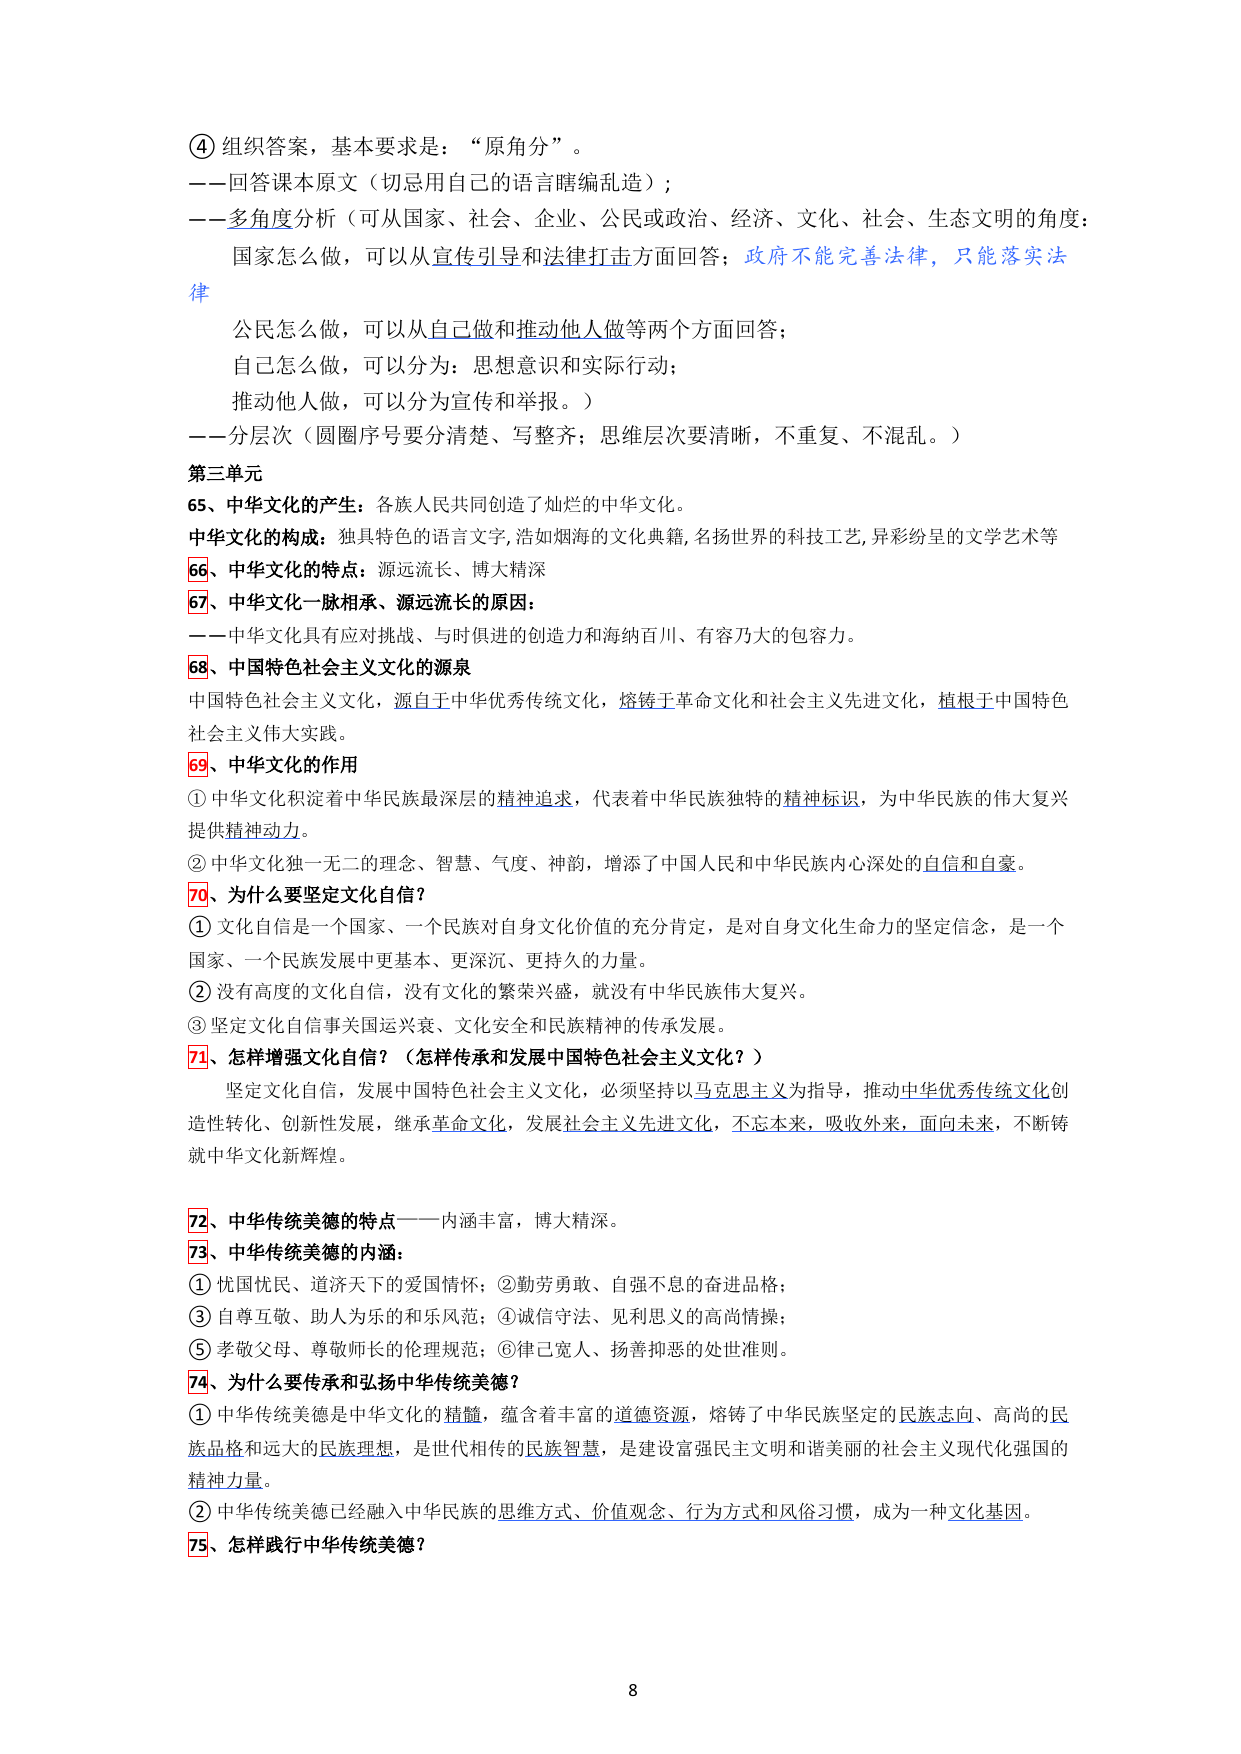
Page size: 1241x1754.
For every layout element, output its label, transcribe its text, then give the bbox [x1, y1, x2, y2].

text ①忧国忧民、道济天下的爱国情怀；②勤劳勇敢、自强不息的奋进品格； [187, 1268, 1069, 1301]
text 72、中华传统美德的特点——内涵丰富，博大精深。 [187, 1203, 1069, 1236]
text ——回答课本原文（切忌用自己的语言瞎编乱造）; [187, 166, 1069, 198]
text 65、中华文化的产生：各族人民共同创造了灿烂的中华文化。 [187, 488, 1069, 521]
text ③自尊互敬、助人为乐的和乐风范；④诚信守法、见利思义的高尚情操； [187, 1301, 1069, 1333]
text 中华文化的构成：独具特色的语言文字, 浩如烟海的文化典籍, 名扬世界的科技工艺, 异彩纷呈的文学艺术等 [187, 521, 1069, 553]
text 73、中华传统美德的内涵： [187, 1236, 1069, 1268]
text ②中华传统美德已经融入中华民族的思维方式、价值观念、行为方式和风俗习惯，成为一种文化基因。 [187, 1496, 1069, 1528]
text 公民怎么做，可以从自己做和推动他人做等两个方面回答； [187, 312, 1069, 344]
text ⑤孝敬父母、尊敬师长的伦理规范；⑥律己宽人、扬善抑恶的处世准则。 [187, 1333, 1069, 1366]
text 69、中华文化的作用 [187, 748, 1069, 781]
text 68、中国特色社会主义文化的源泉 [187, 651, 1069, 683]
text ④组织答案，基本要求是：“原角分”。 [187, 130, 1069, 162]
text 国家怎么做，可以从宣传引导和法律打击方面回答；政府不能完善法律，只能落实法律 [187, 238, 1069, 308]
text ①文化自信是一个国家、一个民族对自身文化价值的充分肯定，是对自身文化生命力的坚定信念，是一个国家、一个民族发展中更基本、更深沉、更持久的力量。 [187, 911, 1069, 976]
text ①中华传统美德是中华文化的精髓，蕴含着丰富的道德资源，熔铸了中华民族坚定的民族志向、高尚的民族品格和远大的民族理想，是世代相传的民族智慧，是建设富强民主文明和谐美丽的社会主义现代化强国的精神力量。 [187, 1398, 1069, 1496]
text 推动他人做，可以分为宣传和举报。） [187, 383, 1069, 416]
text ③坚定文化自信事关国运兴衰、文化安全和民族精神的传承发展。 [187, 1008, 1069, 1041]
text 第三单元 [187, 456, 1069, 488]
text 坚定文化自信，发展中国特色社会主义文化，必须坚持以马克思主义为指导，推动中华优秀传统文化创造性转化、创新性发展，继承革命文化，发展社会主义先进文化，不忘本来，吸收外来，面向未来，不断铸就中华文化新辉煌。 [187, 1073, 1069, 1171]
text ——分层次（圆圈序号要分清楚、写整齐；思维层次要清晰，不重复、不混乱。） [187, 419, 1069, 452]
text ②没有高度的文化自信，没有文化的繁荣兴盛，就没有中华民族伟大复兴。 [187, 976, 1069, 1008]
text 75、怎样践行中华传统美德？ [187, 1528, 1069, 1561]
text 71、怎样增强文化自信？（怎样传承和发展中国特色社会主义文化？） [187, 1041, 1069, 1073]
text ②中华文化独一无二的理念、智慧、气度、神韵，增添了中国人民和中华民族内心深处的自信和自豪。 [187, 846, 1069, 878]
text ——中华文化具有应对挑战、与时俱进的创造力和海纳百川、有容乃大的包容力。 [187, 618, 1069, 651]
text 67、中华文化一脉相承、源远流长的原因： [187, 586, 1069, 618]
text 74、为什么要传承和弘扬中华传统美德？ [187, 1366, 1069, 1398]
text 70、为什么要坚定文化自信？ [187, 878, 1069, 911]
text 66、中华文化的特点：源远流长、博大精深 [187, 553, 1069, 586]
text 自己怎么做，可以分为：思想意识和实际行动； [187, 348, 1069, 380]
text ——多角度分析（可从国家、社会、企业、公民或政治、经济、文化、社会、生态文明的角度： [187, 202, 1113, 235]
text ①中华文化积淀着中华民族最深层的精神追求，代表着中华民族独特的精神标识，为中华民族的伟大复兴提供精神动力。 [187, 781, 1069, 846]
text 中国特色社会主义文化，源自于中华优秀传统文化，熔铸于革命文化和社会主义先进文化，植根于中国特色社会主义伟大实践。 [187, 683, 1069, 748]
